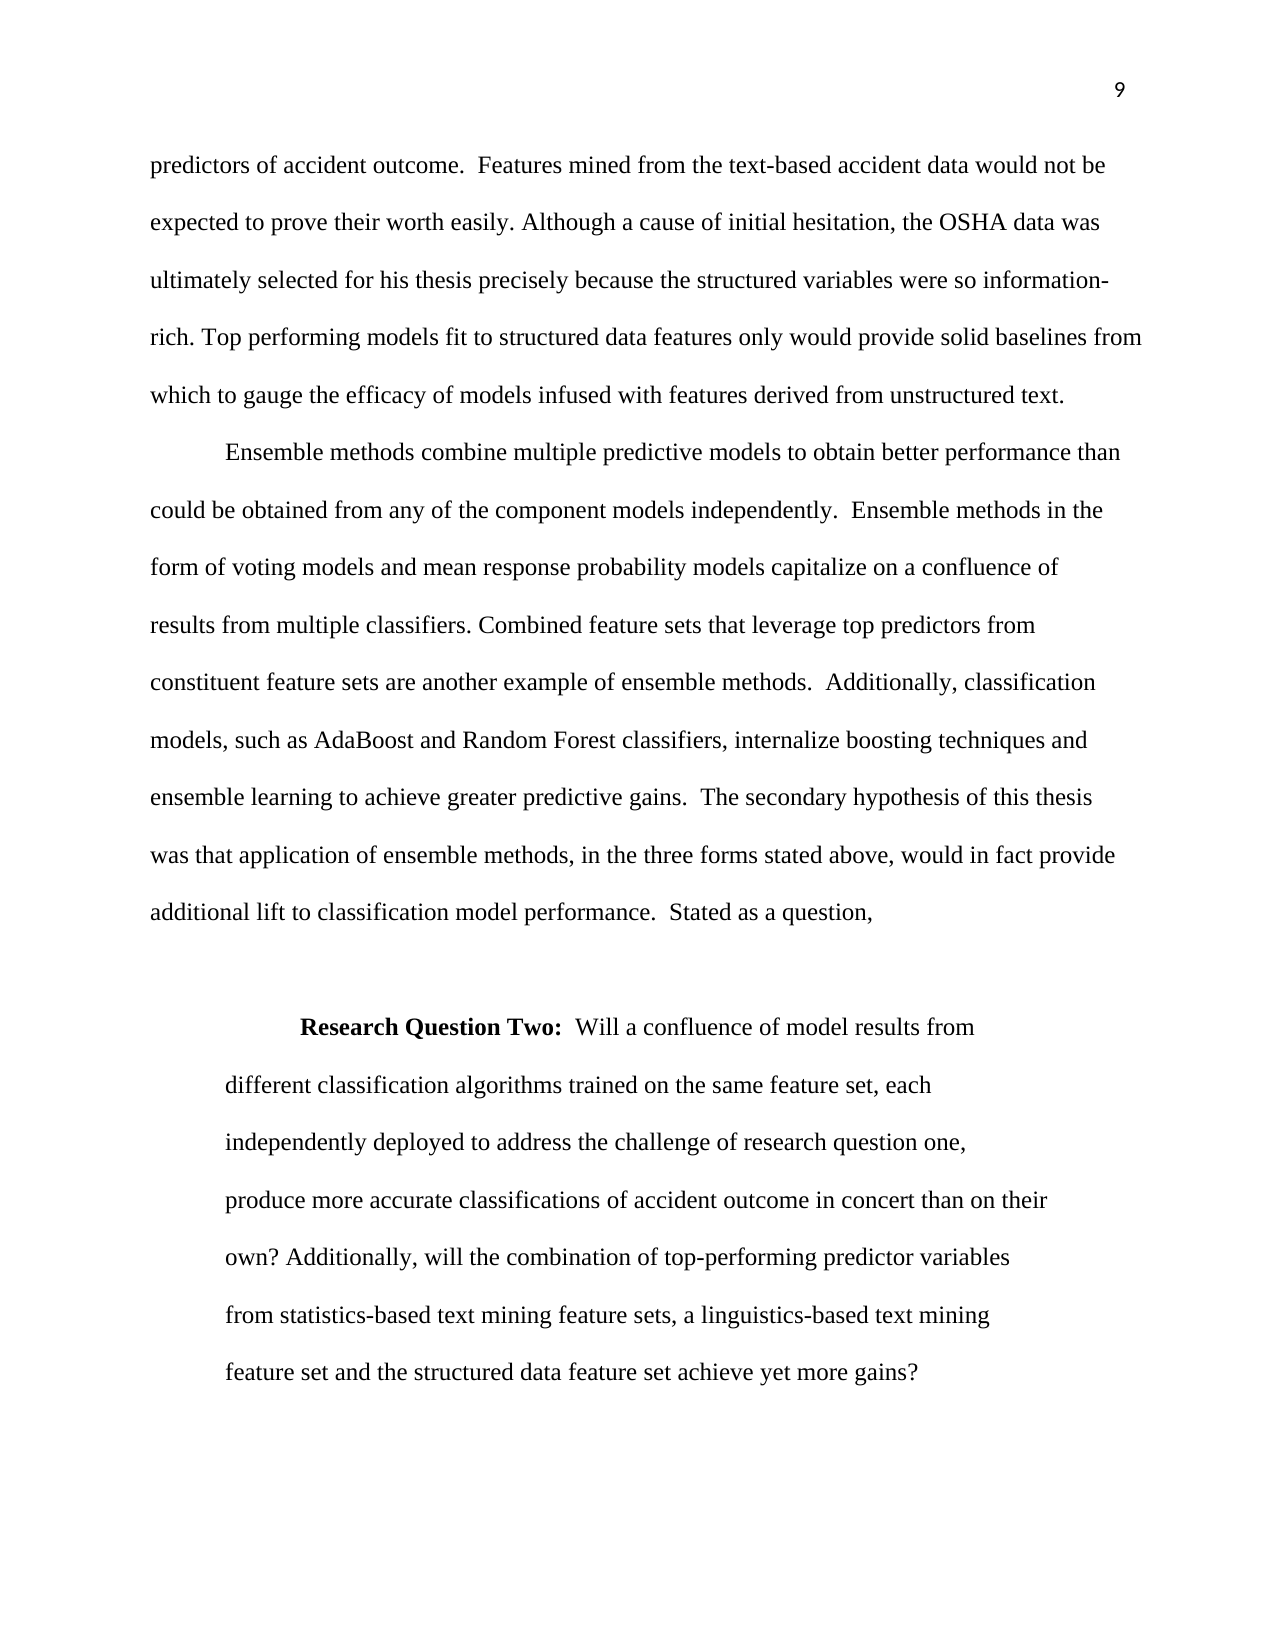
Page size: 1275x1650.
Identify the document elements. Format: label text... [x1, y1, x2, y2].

text Research Question Two: Will a confluence of model results from different classification algorithms trained on the same feature set, each independently deployed to address the challenge of research question one, produce more accurate classifications of accident outcome in concert than on their own? Additionally, will the combination of top-performing predictor variables from statistics-based text mining feature sets, a linguistics-based text mining feature set and the structured data feature set achieve yet more gains? [225, 1012, 1050, 1386]
text Ensemble methods combine multiple predictive models to obtain better performance than could be obtained from any of the component models independently. Ensemble methods in the form of voting models and mean response probability models capitalize on a confluence of results from multiple classifiers. Combined feature sets that leverage top predictors from constituent feature sets are another example of ensemble methods. Additionally, classification models, such as AdaBoost and Random Forest classifiers, internalize boosting techniques and ensemble learning to achieve greater predictive gains. The secondary hypothesis of this thesis was that application of ensemble methods, in the three forms stated above, would in fact provide additional lift to classification model performance. Stated as a question, [150, 437, 1125, 926]
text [150, 150, 1144, 409]
